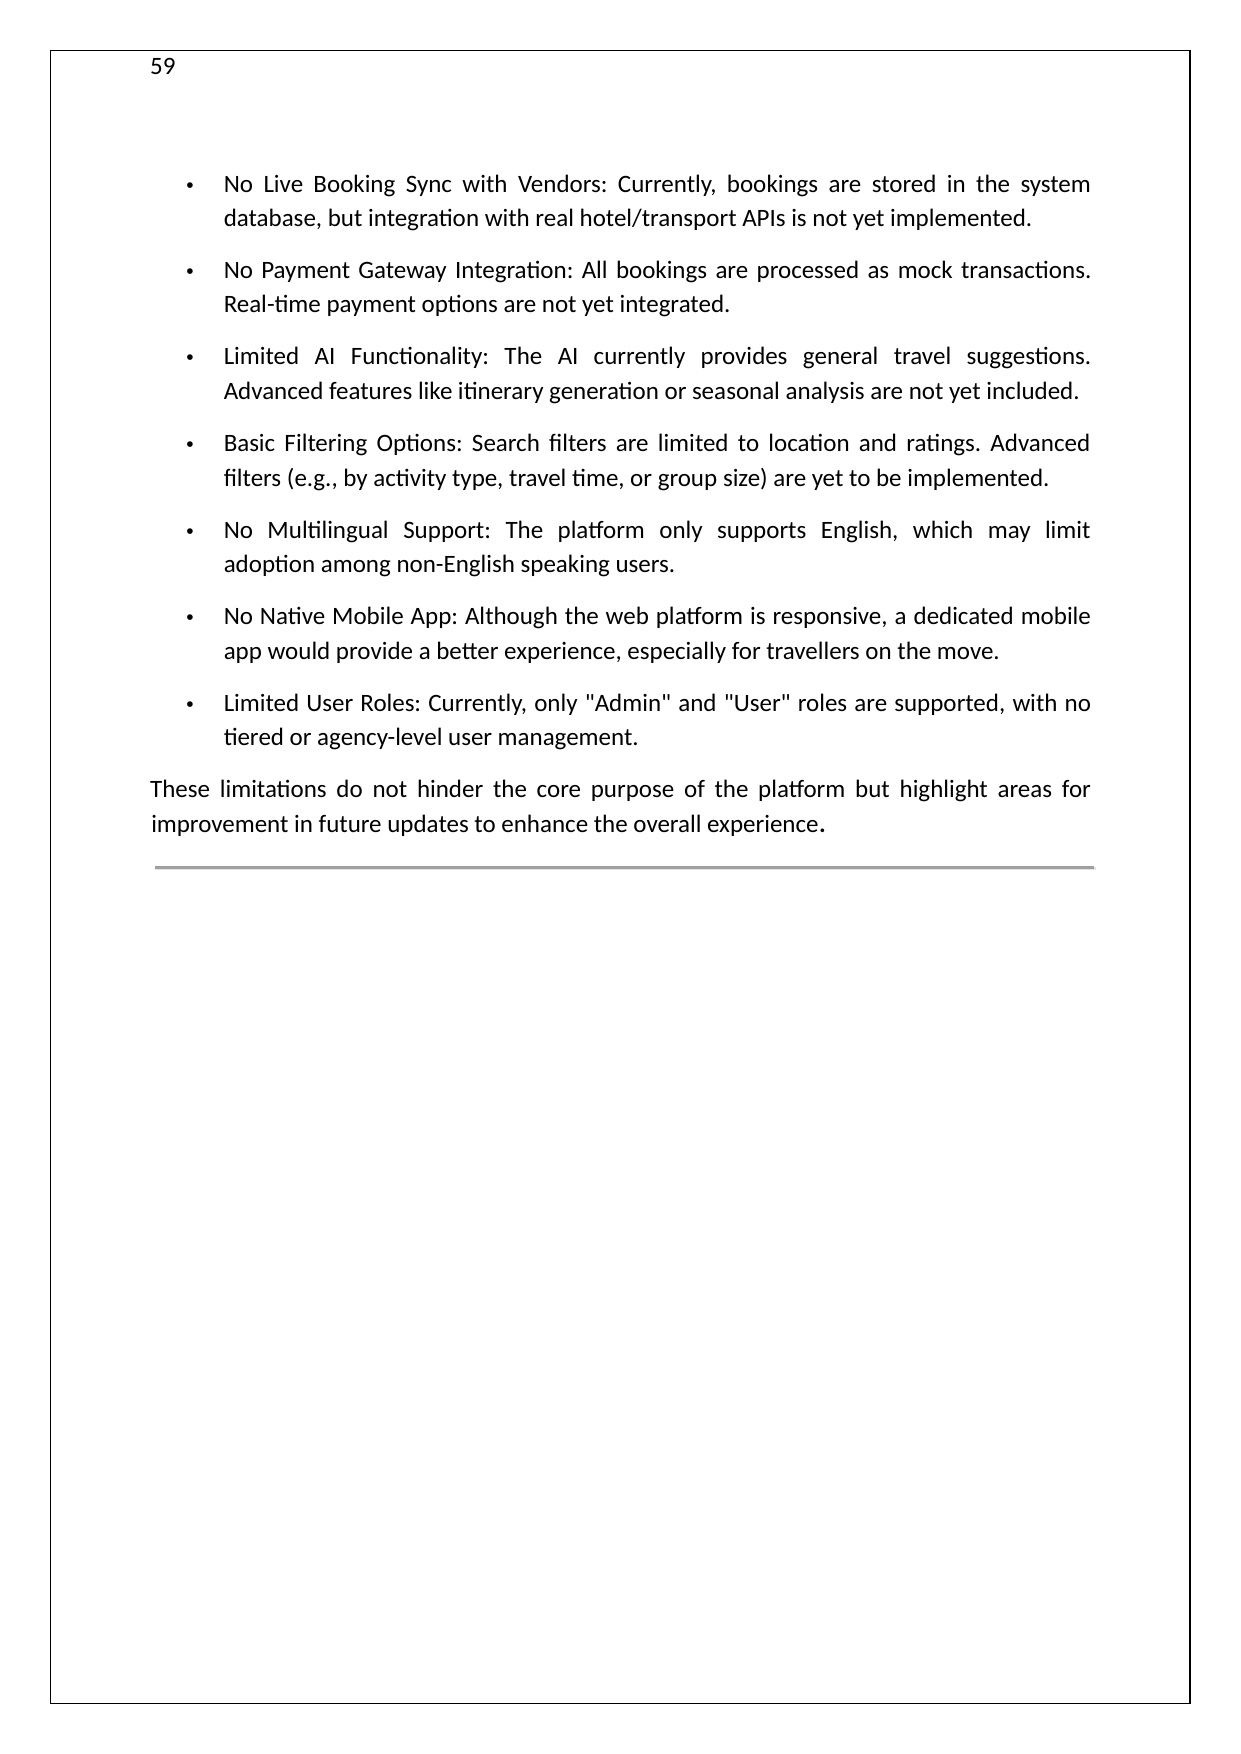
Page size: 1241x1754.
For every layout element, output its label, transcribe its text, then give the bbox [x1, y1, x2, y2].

list No Payment Gateway Integration: All bookings are processed as mock transactions. Real-time payment options are not yet integrated. [186, 254, 1092, 319]
list Limited User Roles: Currently, only "Admin" and "User" roles are supported, with no tiered or agency-level user management. [186, 687, 1092, 752]
list No Live Booking Sync with Vendors: Currently, bookings are stored in the system database, but integration with real hotel/transport APIs is not yet implemented. [186, 168, 1092, 232]
text These limitations do not hinder the core purpose of the platform but highlight areas for improvement in future updates to enhance the overall experience. [150, 773, 1092, 838]
list No Native Mobile App: Although the web platform is responsive, a dedicated mobile app would provide a better experience, especially for travellers on the move. [186, 600, 1092, 666]
list Limited AI Functionality: The AI currently provides general travel suggestions. Advanced features like itinerary generation or seasonal analysis are not yet included. [186, 341, 1092, 406]
list Basic Filtering Options: Search filters are limited to location and ratings. Advanced filters (e.g., by activity type, travel time, or group size) are yet to be implemented. [186, 427, 1092, 493]
list No Multilingual Support: The platform only supports English, which may limit adoption among non-English speaking users. [186, 514, 1092, 579]
